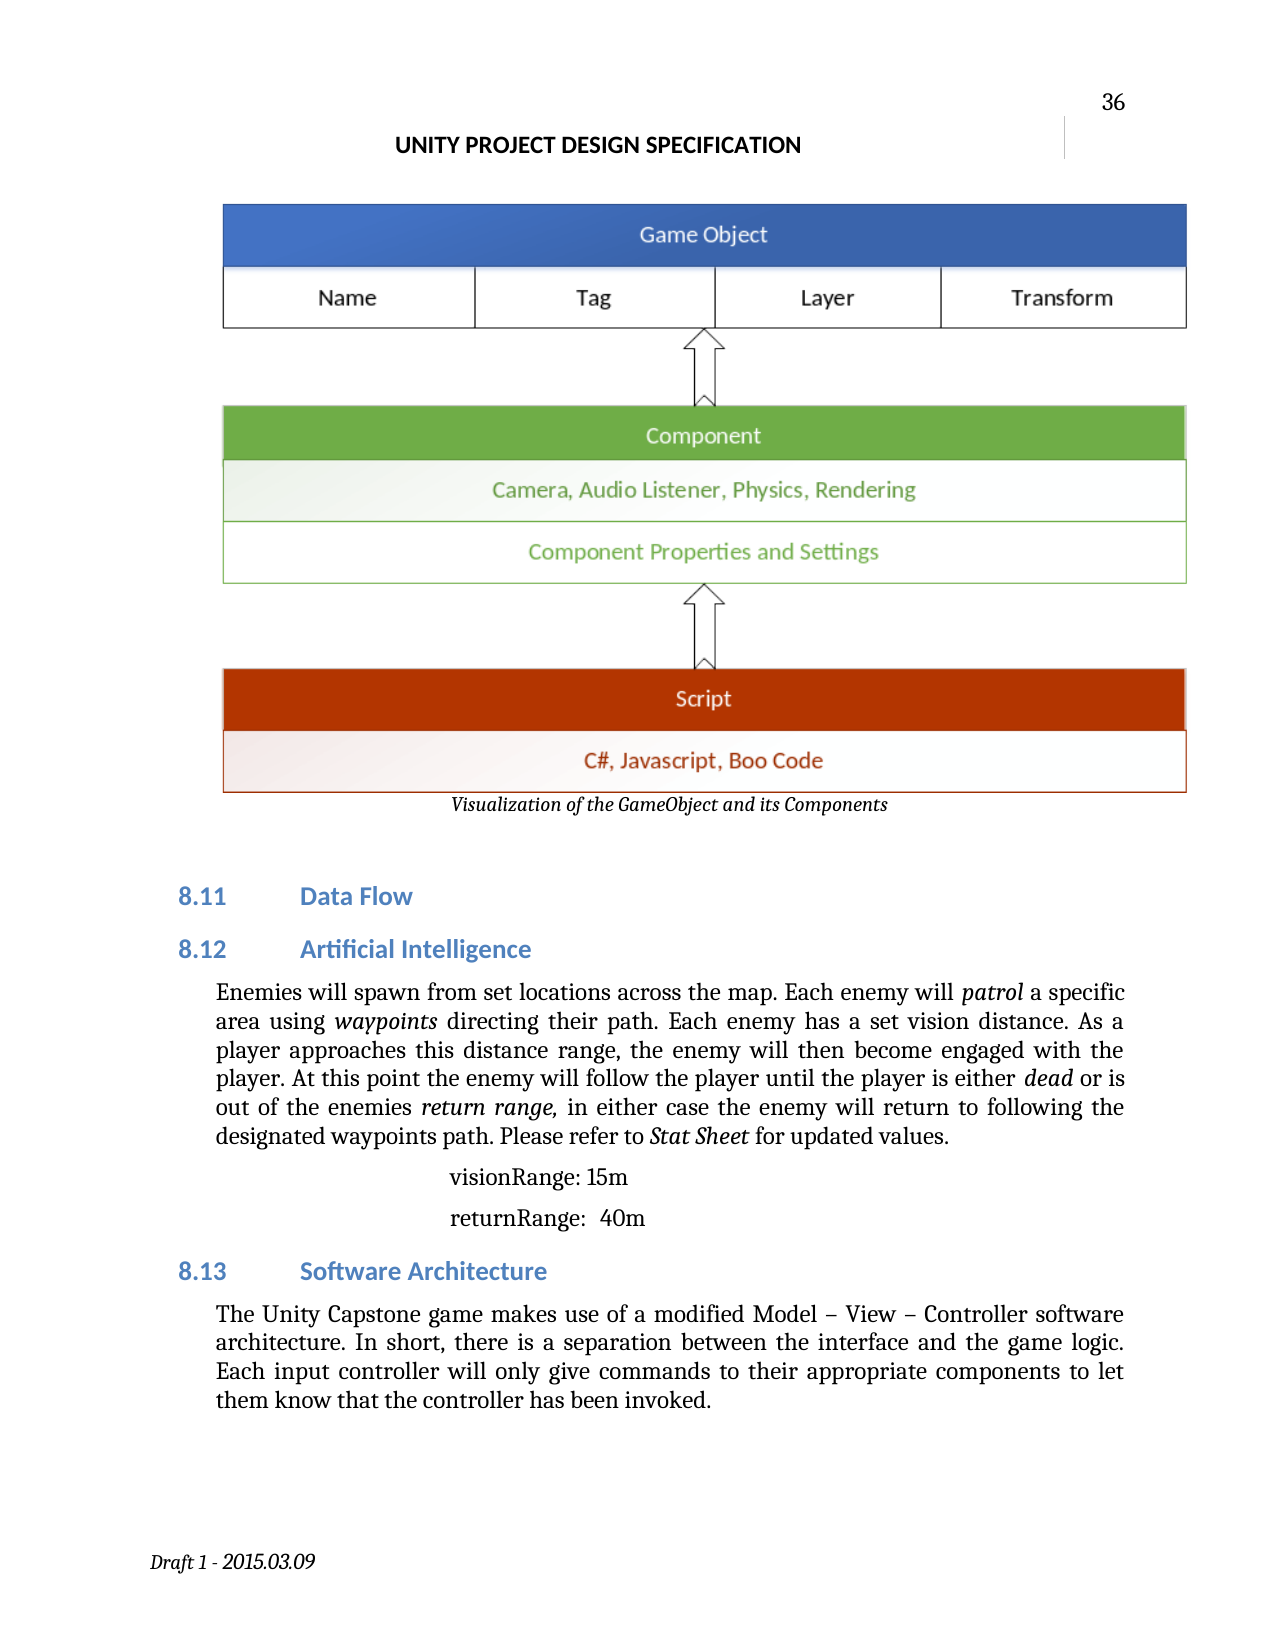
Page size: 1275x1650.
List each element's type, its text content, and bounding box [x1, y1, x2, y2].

text Enemies will spawn from set locations across the map. Each enemy will patrol a specific area using waypoints directing their path. Each enemy has a set vision distance. As a player approaches this distance range, the enemy will then become engaged with the player. At this point the enemy will follow the player until the player is either dead or is out of the enemies return range, in either case the enemy will return to following the designated waypoints path. Please refer to Stat Sheet for updated values. [216, 978, 1125, 1151]
subtitle Artificial Intelligence [178, 933, 1125, 966]
subtitle Software Architecture [178, 1254, 1125, 1287]
text Visualization of the GameObject and its Components [216, 201, 1125, 817]
text visionRange: 15m [216, 1163, 1125, 1192]
subtitle Data Flow [178, 879, 1125, 912]
text The Unity Capstone game makes use of a modified Model – View – Controller software architecture. In short, there is a separation between the interface and the game logic. Each input controller will only give commands to their appropriate components to let them know that the controller has been invoked. [216, 1299, 1125, 1414]
text returnRange: 40m [216, 1204, 1125, 1233]
